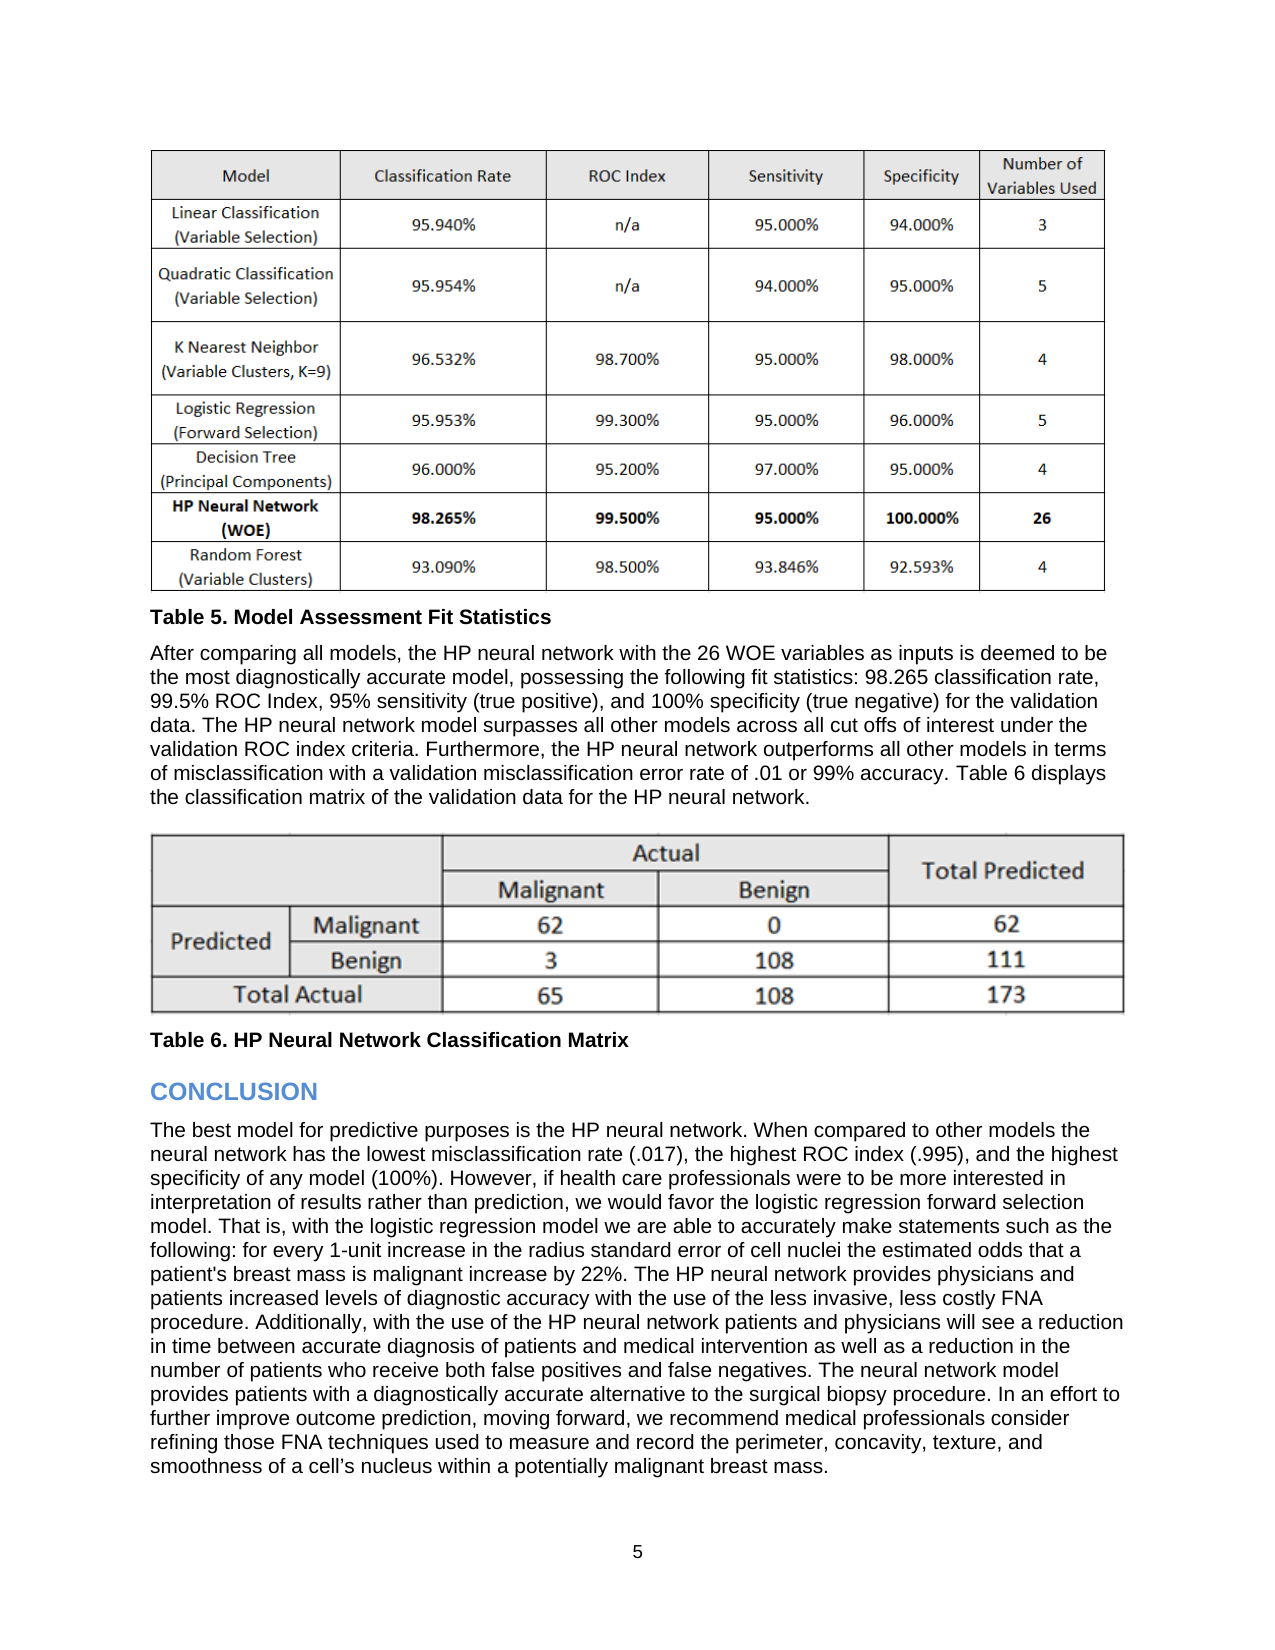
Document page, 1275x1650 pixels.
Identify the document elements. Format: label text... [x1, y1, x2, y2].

text Table 6. HP Neural Network Classification Matrix [150, 1028, 1125, 1052]
picture [150, 832, 1125, 1016]
subtitle Conclusion [150, 1077, 1125, 1106]
text The best model for predictive purposes is the HP neural network. When compared to other models the neural network has the lowest misclassification rate (.017), the highest ROC index (.995), and the highest specificity of any model (100%). However, if health care professionals were to be more interested in interpretation of results rather than prediction, we would favor the logistic regression forward selection model. That is, with the logistic regression model we are able to accurately make statements such as the following: for every 1-unit increase in the radius standard error of cell nuclei the estimated odds that a patient's breast mass is malignant increase by 22%. The HP neural network provides physicians and patients increased levels of diagnostic accuracy with the use of the less invasive, less costly FNA procedure. Additionally, with the use of the HP neural network patients and physicians will see a reduction in time between accurate diagnosis of patients and medical intervention as well as a reduction in the number of patients who receive both false positives and false negatives. The neural network model provides patients with a diagnostically accurate alternative to the surgical biopsy procedure. In an effort to further improve outcome prediction, moving forward, we recommend medical professionals consider refining those FNA techniques used to measure and record the perimeter, concavity, texture, and smoothness of a cell’s nucleus within a potentially malignant breast mass. [150, 1118, 1125, 1477]
picture [150, 150, 1107, 593]
text Table 5. Model Assessment Fit Statistics [150, 605, 1125, 629]
text After comparing all models, the HP neural network with the 26 WOE variables as inputs is deemed to be the most diagnostically accurate model, possessing the following fit statistics: 98.265 classification rate, 99.5% ROC Index, 95% sensitivity (true positive), and 100% specificity (true negative) for the validation data. The HP neural network model surpasses all other models across all cut offs of interest under the validation ROC index criteria. Furthermore, the HP neural network outperforms all other models in terms of misclassification with a validation misclassification error rate of .01 or 99% accuracy. Table 6 displays the classification matrix of the validation data for the HP neural network. [150, 641, 1125, 832]
